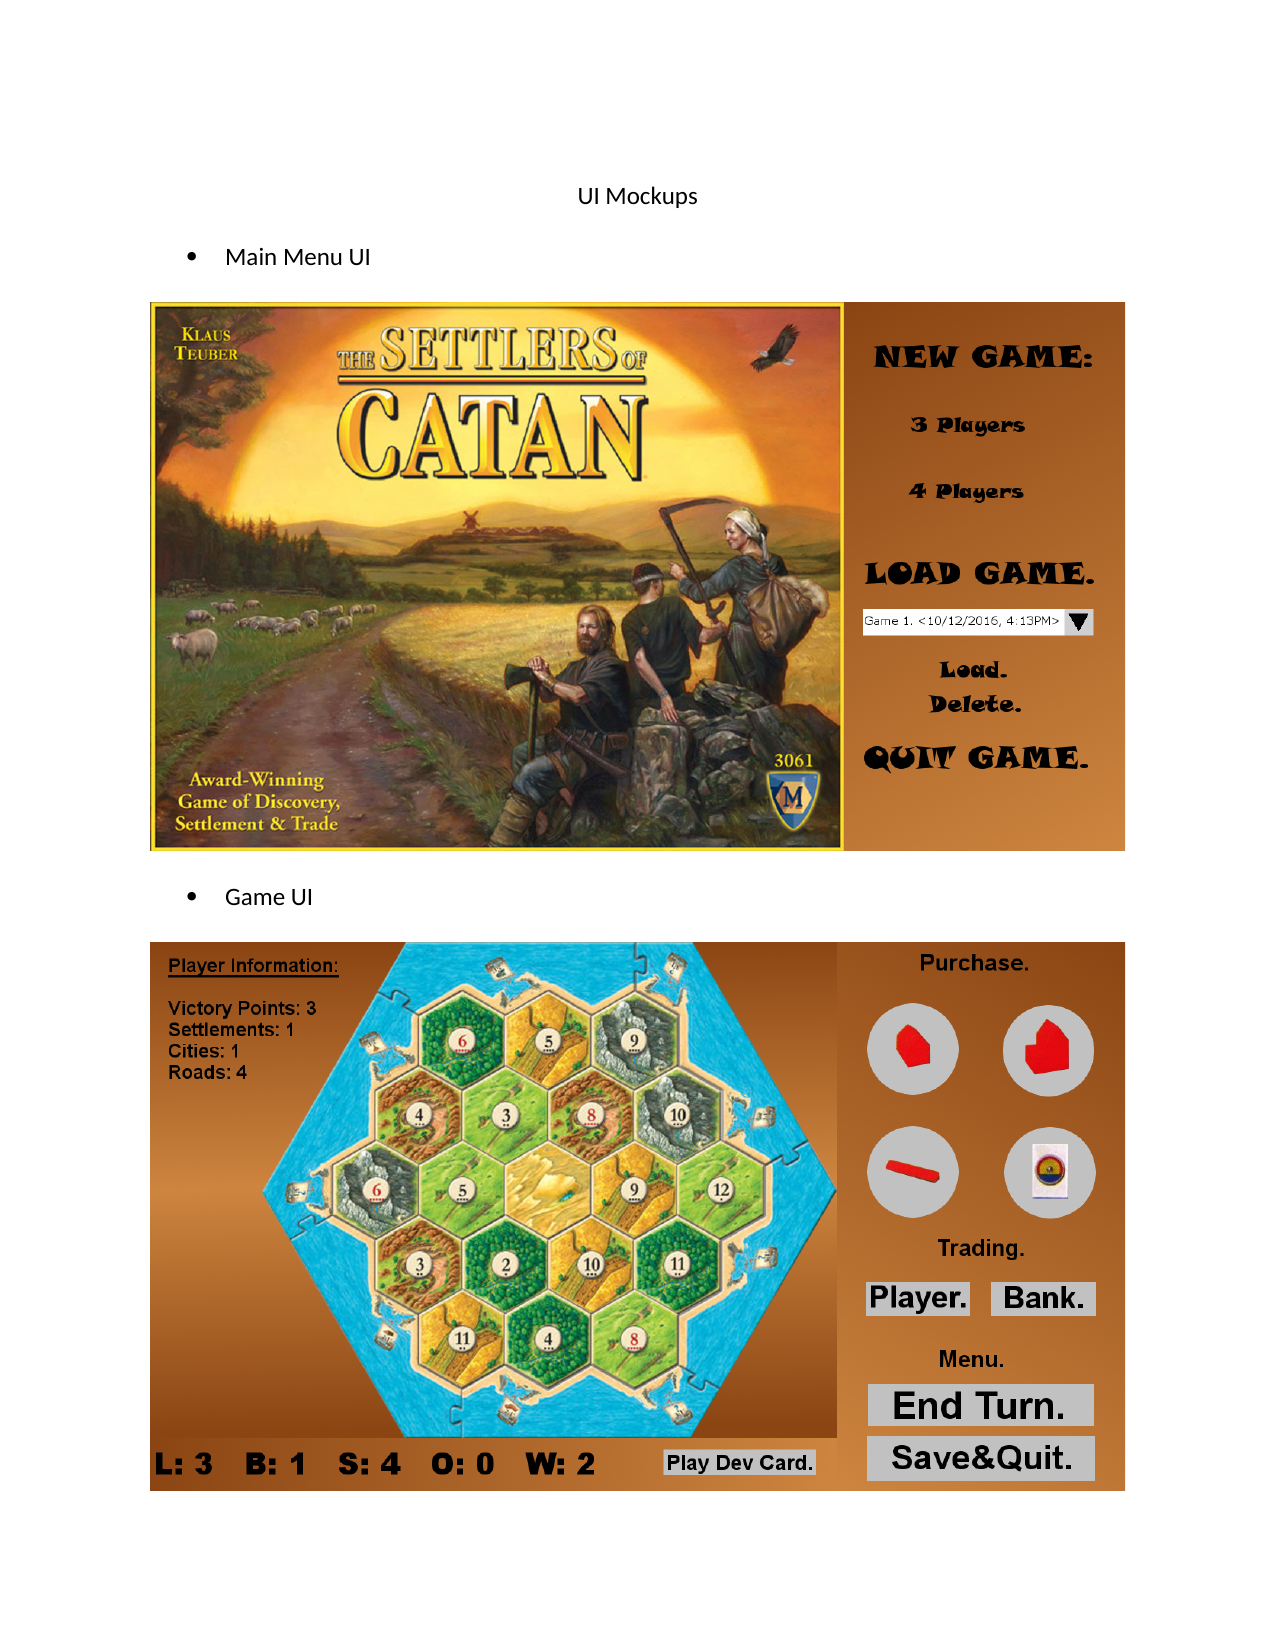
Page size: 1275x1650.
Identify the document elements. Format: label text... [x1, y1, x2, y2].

picture [150, 302, 1125, 851]
picture [150, 942, 1125, 1491]
list Game UI [187, 882, 1125, 912]
list Main Menu UI [187, 242, 1125, 272]
text UI Mockups [150, 181, 1125, 211]
